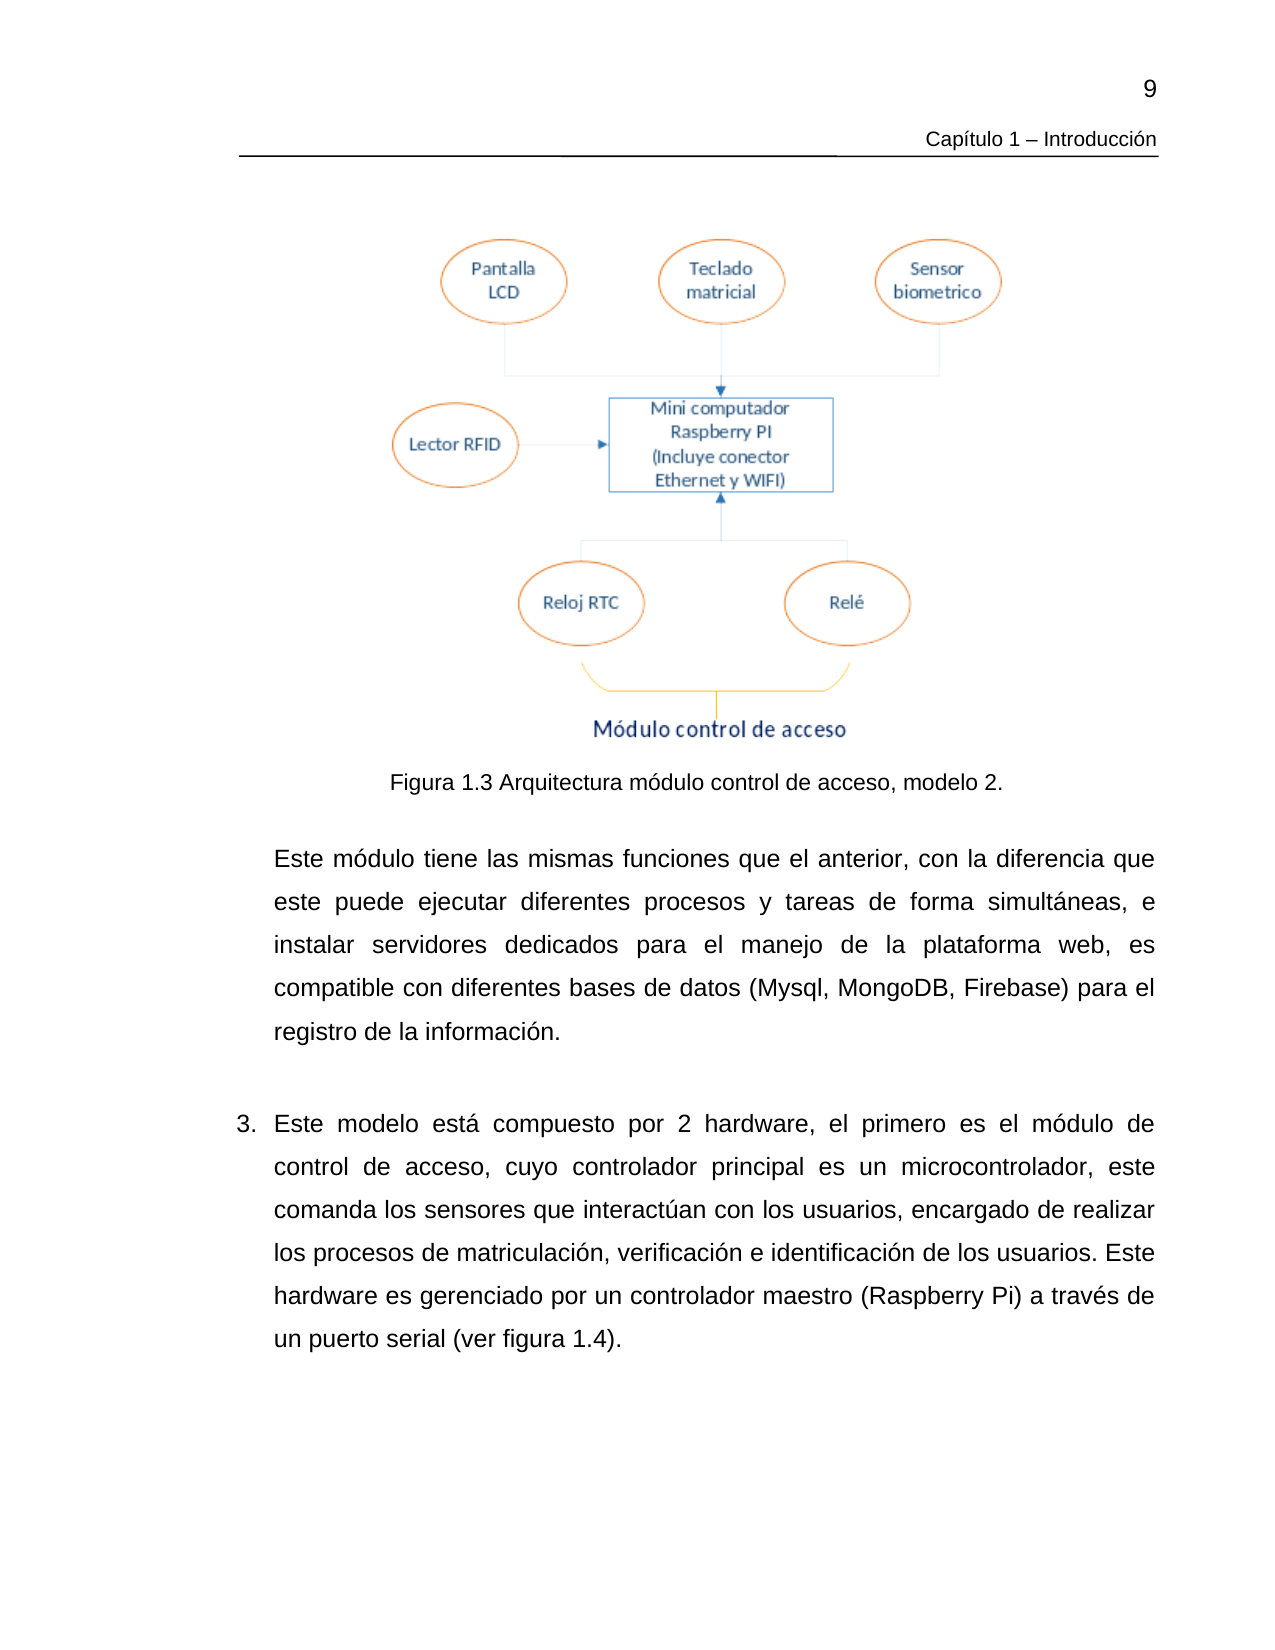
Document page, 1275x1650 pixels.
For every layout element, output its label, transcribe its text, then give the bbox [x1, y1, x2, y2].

text Este módulo tiene las mismas funciones que el anterior, con la diferencia que este puede ejecutar diferentes procesos y tareas de forma simultáneas, e instalar servidores dedicados para el manejo de la plataforma web, es compatible con diferentes bases de datos (Mysql, MongoDB, Firebase) para el registro de la información. [274, 844, 1157, 1045]
list Este modelo está compuesto por 2 hardware, el primero es el módulo de control de acceso, cuyo controlador principal es un microcontrolador, este comanda los sensores que interactúan con los usuarios, encargado de realizar los procesos de matriculación, verificación e identificación de los usuarios. Este hardware es gerenciado por un controlador maestro (Raspberry Pi) a través de un puerto serial (ver figura 1.4). [236, 1109, 1157, 1353]
text Figura 1.3 Arquitectura módulo control de acceso, modelo 2. [236, 769, 1157, 795]
